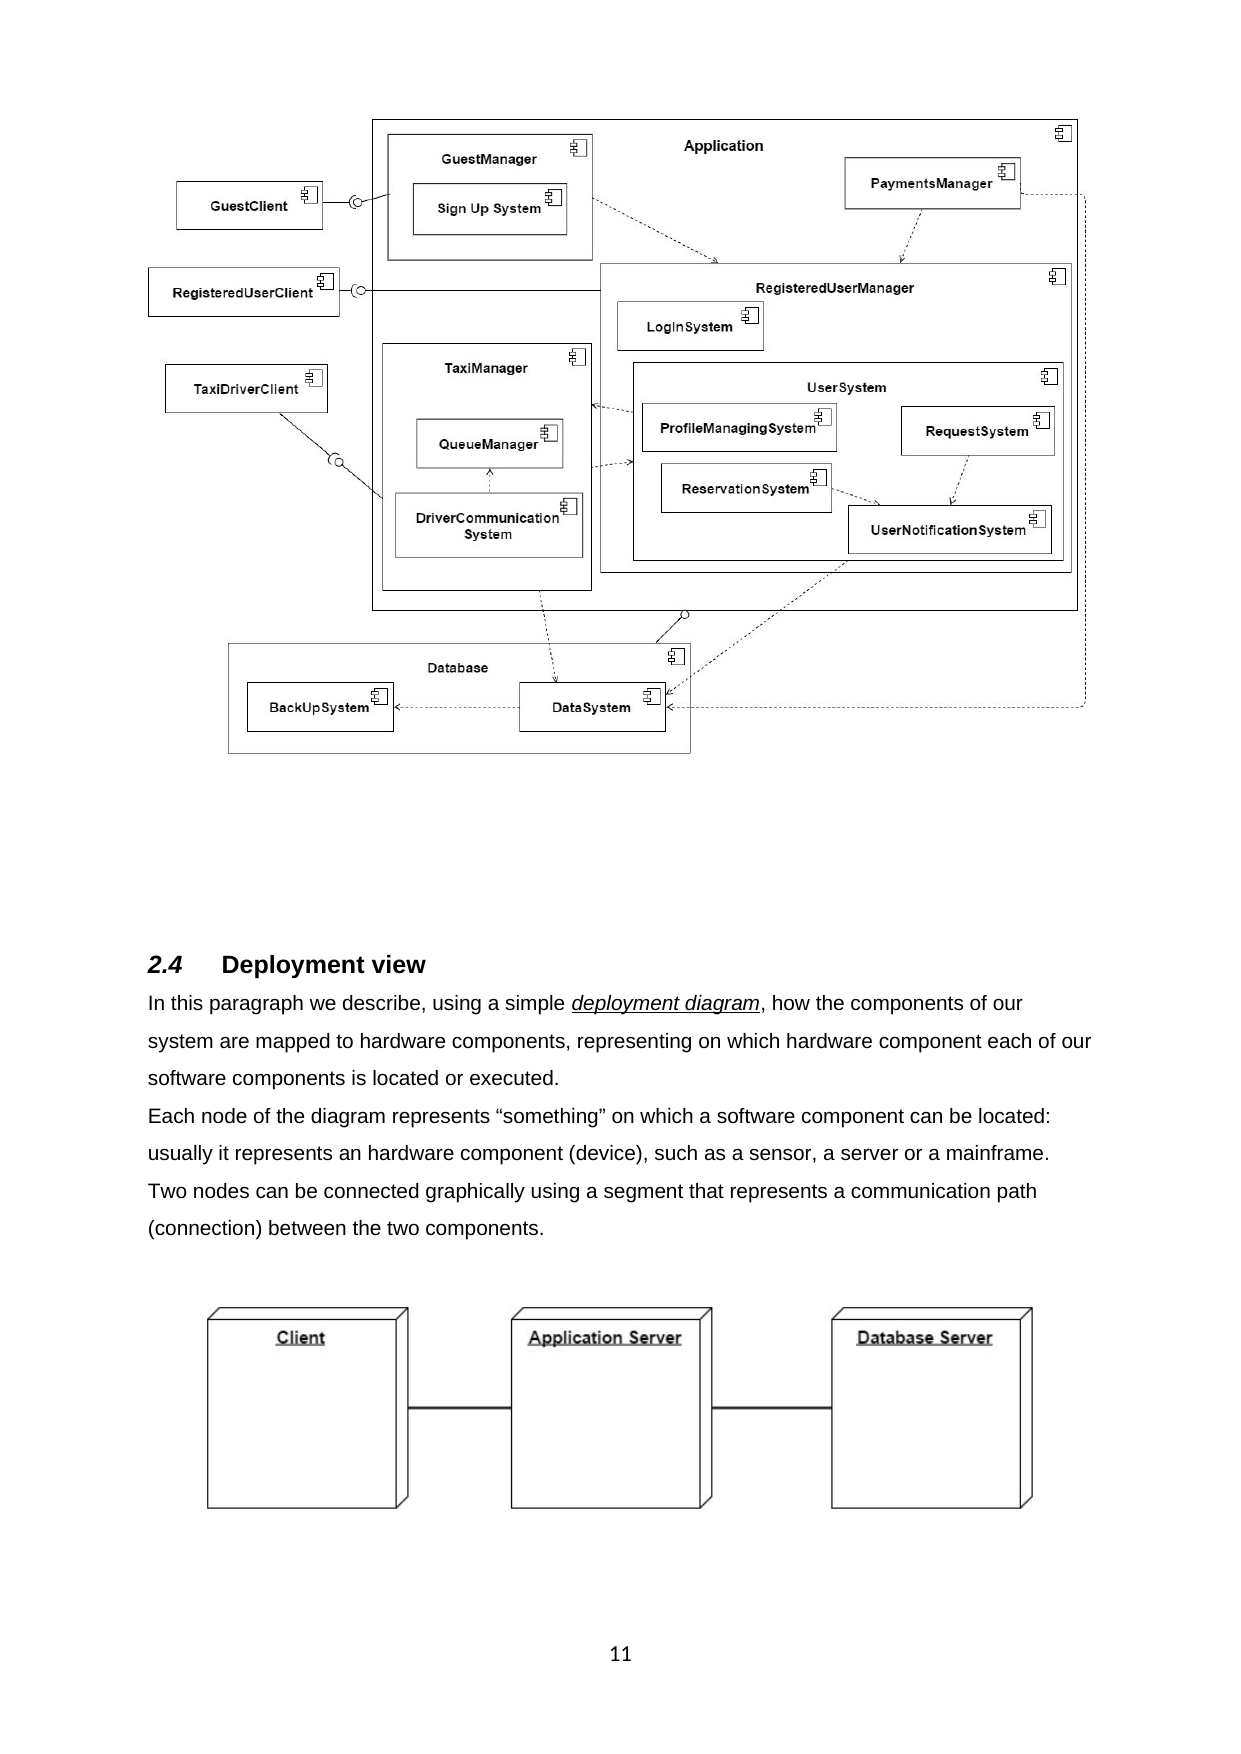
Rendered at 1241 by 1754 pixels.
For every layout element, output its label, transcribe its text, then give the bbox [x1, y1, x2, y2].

text In this paragraph we describe, using a simple deployment diagram, how the components of our system are mapped to hardware components, representing on which hardware component each of our software components is located or executed. [148, 981, 1092, 1093]
picture [206, 1306, 1034, 1510]
text Each node of the diagram represents “something” on which a software component can be located: usually it represents an hardware component (device), such as a sensor, a server or a mainframe. [148, 1093, 1092, 1168]
text Two nodes can be connected graphically using a segment that represents a communication path (connection) between the two components. [148, 1168, 1092, 1243]
text 2.4 Deployment view [148, 943, 1092, 981]
picture [147, 118, 1093, 754]
